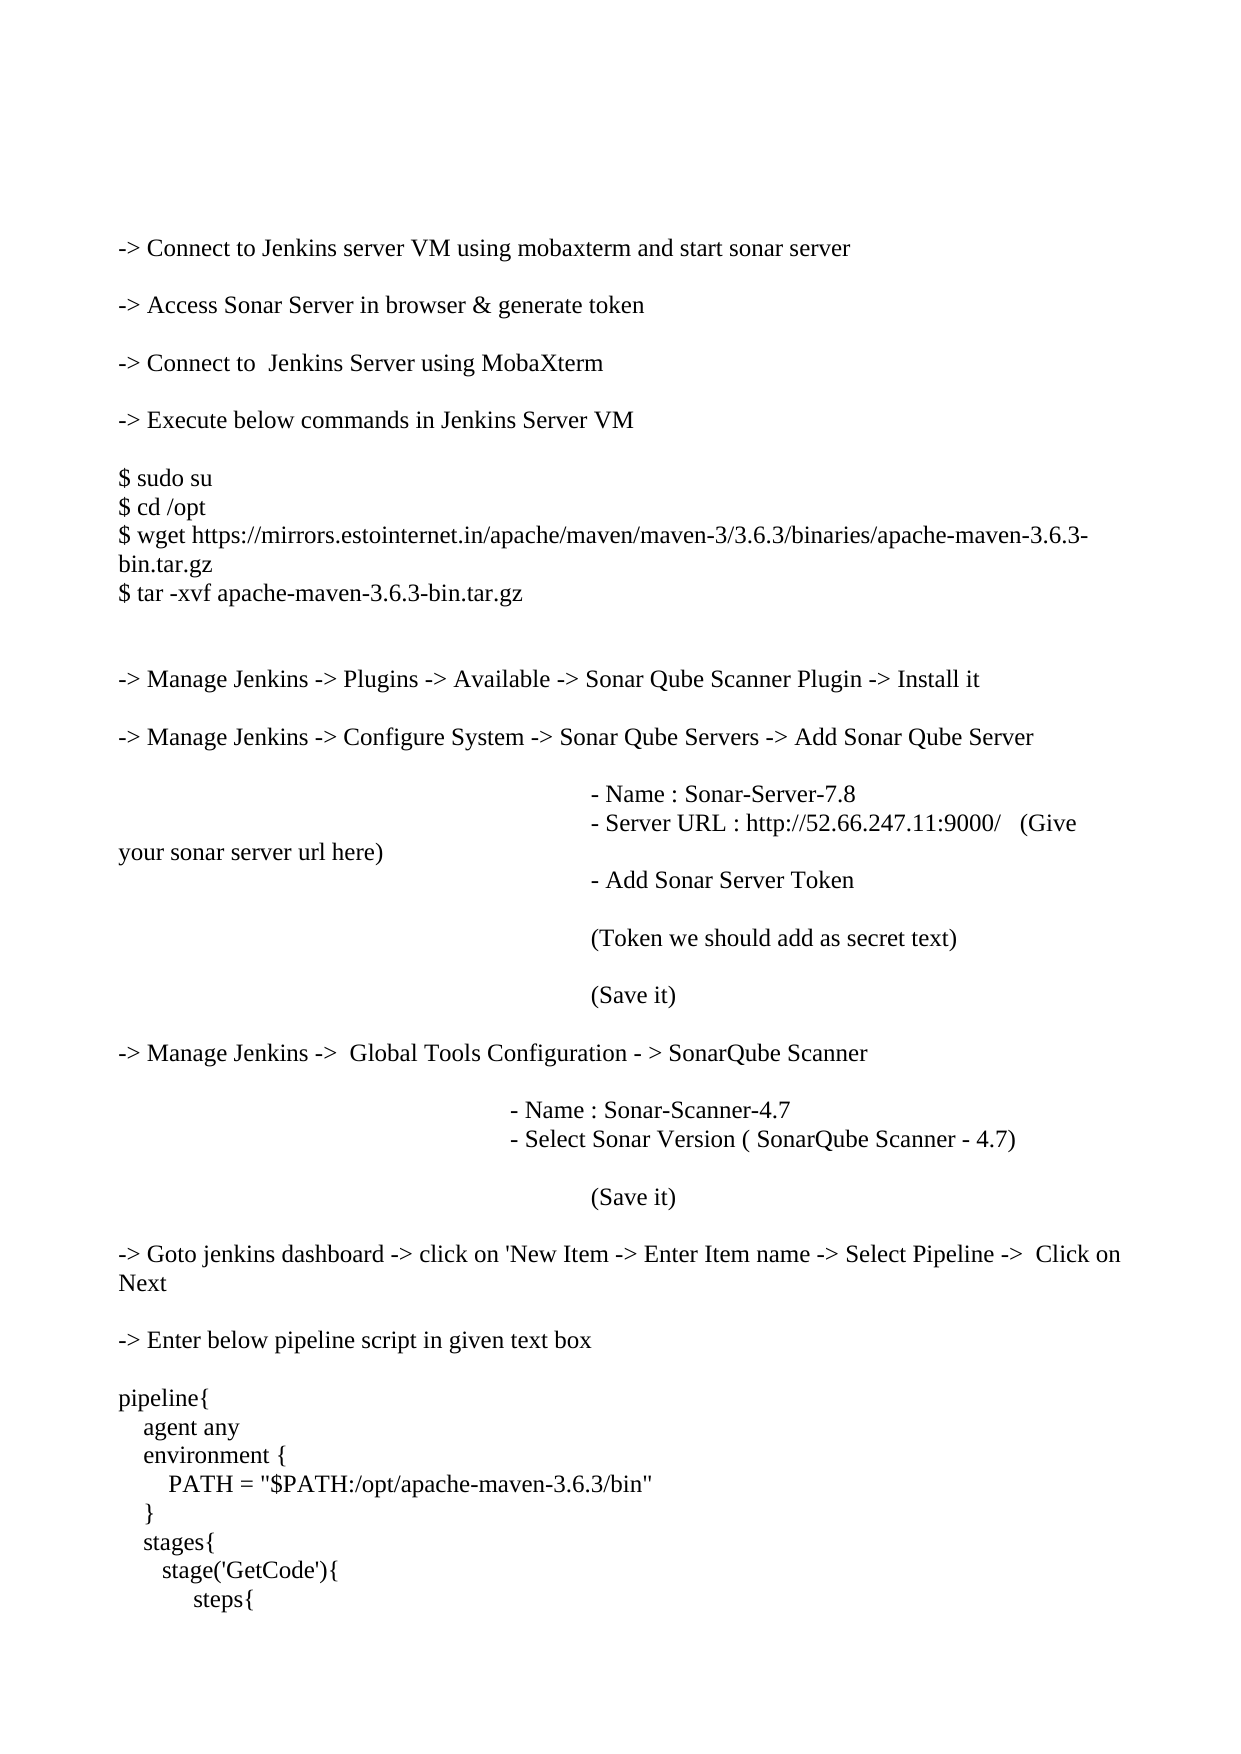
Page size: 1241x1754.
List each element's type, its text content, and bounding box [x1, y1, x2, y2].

text (Save it) [118, 1182, 1122, 1211]
text - Select Sonar Version ( SonarQube Scanner - 4.7) [118, 1124, 1122, 1153]
text } [118, 1498, 1122, 1527]
text steps{ [118, 1584, 1122, 1613]
text - Add Sonar Server Token [118, 866, 1122, 894]
text -> Execute below commands in Jenkins Server VM [118, 406, 1122, 434]
text (Token we should add as secret text) [118, 923, 1122, 952]
text $ tar -xvf apache-maven-3.6.3-bin.tar.gz [118, 578, 1122, 607]
text - Name : Sonar-Scanner-4.7 [118, 1096, 1122, 1124]
text - Server URL : http://52.66.247.11:9000/ (Give your sonar server url here) [118, 808, 1122, 866]
text -> Goto jenkins dashboard -> click on 'New Item -> Enter Item name -> Select Pipeline -> Click on Next [118, 1239, 1122, 1297]
text $ cd /opt [118, 492, 1122, 521]
text -> Manage Jenkins -> Configure System -> Sonar Qube Servers -> Add Sonar Qube Server [118, 722, 1122, 751]
text $ wget https://mirrors.estointernet.in/apache/maven/maven-3/3.6.3/binaries/apache-maven-3.6.3-bin.tar.gz [118, 521, 1122, 578]
text stages{ [118, 1527, 1122, 1556]
text environment { [118, 1441, 1122, 1469]
text -> Access Sonar Server in browser & generate token [118, 291, 1122, 319]
text - Name : Sonar-Server-7.8 [118, 779, 1122, 808]
text -> Connect to Jenkins server VM using mobaxterm and start sonar server [118, 233, 1122, 262]
text stage('GetCode'){ [118, 1556, 1122, 1584]
text -> Manage Jenkins -> Plugins -> Available -> Sonar Qube Scanner Plugin -> Install it [118, 664, 1122, 693]
text -> Enter below pipeline script in given text box [118, 1326, 1122, 1354]
text $ sudo su [118, 463, 1122, 492]
text -> Manage Jenkins -> Global Tools Configuration - > SonarQube Scanner [118, 1038, 1122, 1067]
text agent any [118, 1412, 1122, 1441]
text PATH = "$PATH:/opt/apache-maven-3.6.3/bin" [118, 1469, 1122, 1498]
text (Save it) [118, 981, 1122, 1009]
text -> Connect to Jenkins Server using MobaXterm [118, 348, 1122, 377]
text pipeline{ [118, 1383, 1122, 1412]
